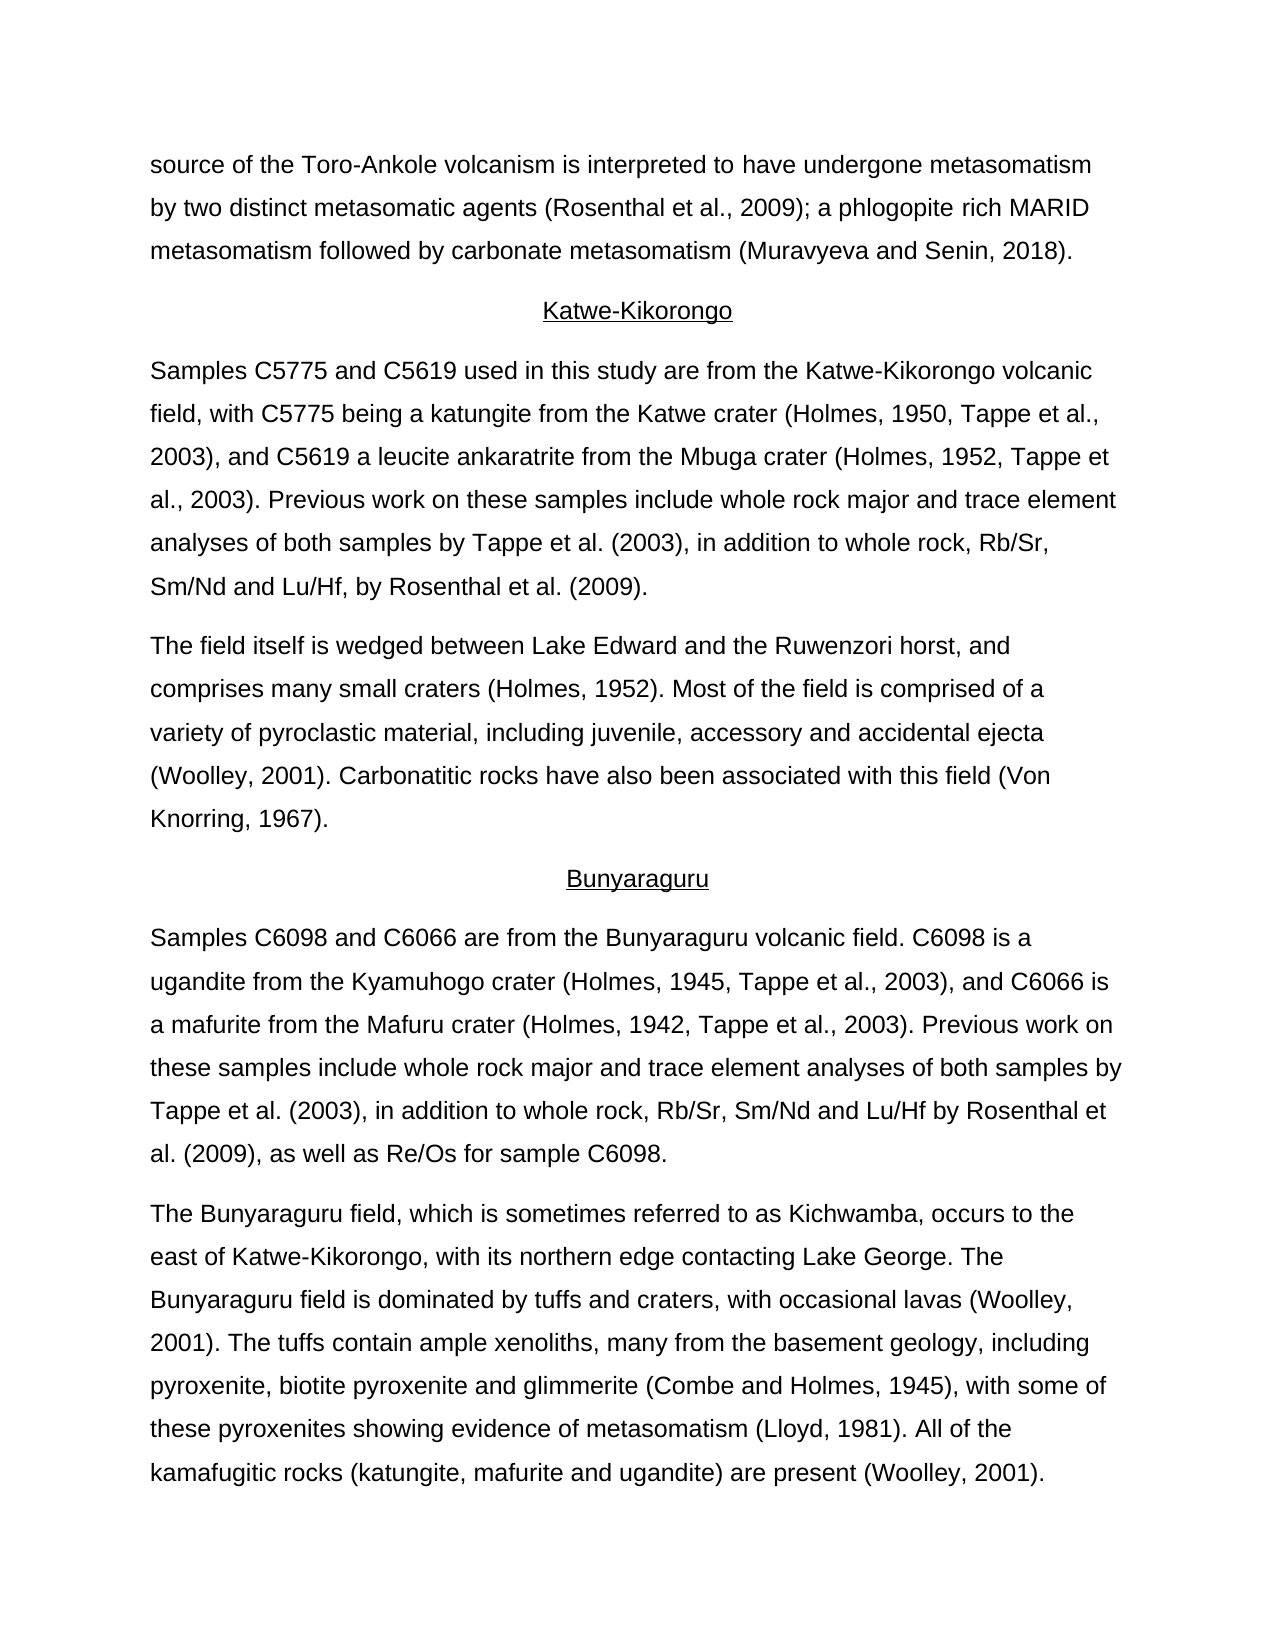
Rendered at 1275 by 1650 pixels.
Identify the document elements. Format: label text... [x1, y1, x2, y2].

text Bunyaraguru [150, 863, 1125, 892]
text Katwe-Kikorongo [150, 296, 1125, 325]
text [150, 150, 1125, 265]
text The field itself is wedged between Lake Edward and the Ruwenzori horst, and comprises many small craters (Holmes, 1952). Most of the field is comprised of a variety of pyroclastic material, including juvenile, accessory and accidental ejecta (Woolley, 2001). Carbonatitic rocks have also been associated with this field (Von Knorring, 1967). [150, 631, 1125, 832]
text Samples C5775 and C5619 used in this study are from the Katwe-Kikorongo volcanic field, with C5775 being a katungite from the Katwe crater (Holmes, 1950, Tappe et al., 2003), and C5619 a leucite ankaratrite from the Mbuga crater (Holmes, 1952, Tappe et al., 2003). Previous work on these samples include whole rock major and trace element analyses of both samples by Tappe et al. (2003), in addition to whole rock, Rb/Sr, Sm/Nd and Lu/Hf, by Rosenthal et al. (2009). [150, 356, 1125, 600]
text Samples C6098 and C6066 are from the Bunyaraguru volcanic field. C6098 is a ugandite from the Kyamuhogo crater (Holmes, 1945, Tappe et al., 2003), and C6066 is a mafurite from the Mafuru crater (Holmes, 1942, Tappe et al., 2003). Previous work on these samples include whole rock major and trace element analyses of both samples by Tappe et al. (2003), in addition to whole rock, Rb/Sr, Sm/Nd and Lu/Hf by Rosenthal et al. (2009), as well as Re/Os for sample C6098. [150, 923, 1125, 1168]
text The Bunyaraguru field, which is sometimes referred to as Kichwamba, occurs to the east of Katwe-Kikorongo, with its northern edge contacting Lake George. The Bunyaraguru field is dominated by tuffs and craters, with occasional lavas (Woolley, 2001). The tuffs contain ample xenoliths, many from the basement geology, including pyroxenite, biotite pyroxenite and glimmerite (Combe and Holmes, 1945), with some of these pyroxenites showing evidence of metasomatism (Lloyd, 1981). All of the kamafugitic rocks (katungite, mafurite and ugandite) are present (Woolley, 2001). [150, 1199, 1125, 1486]
